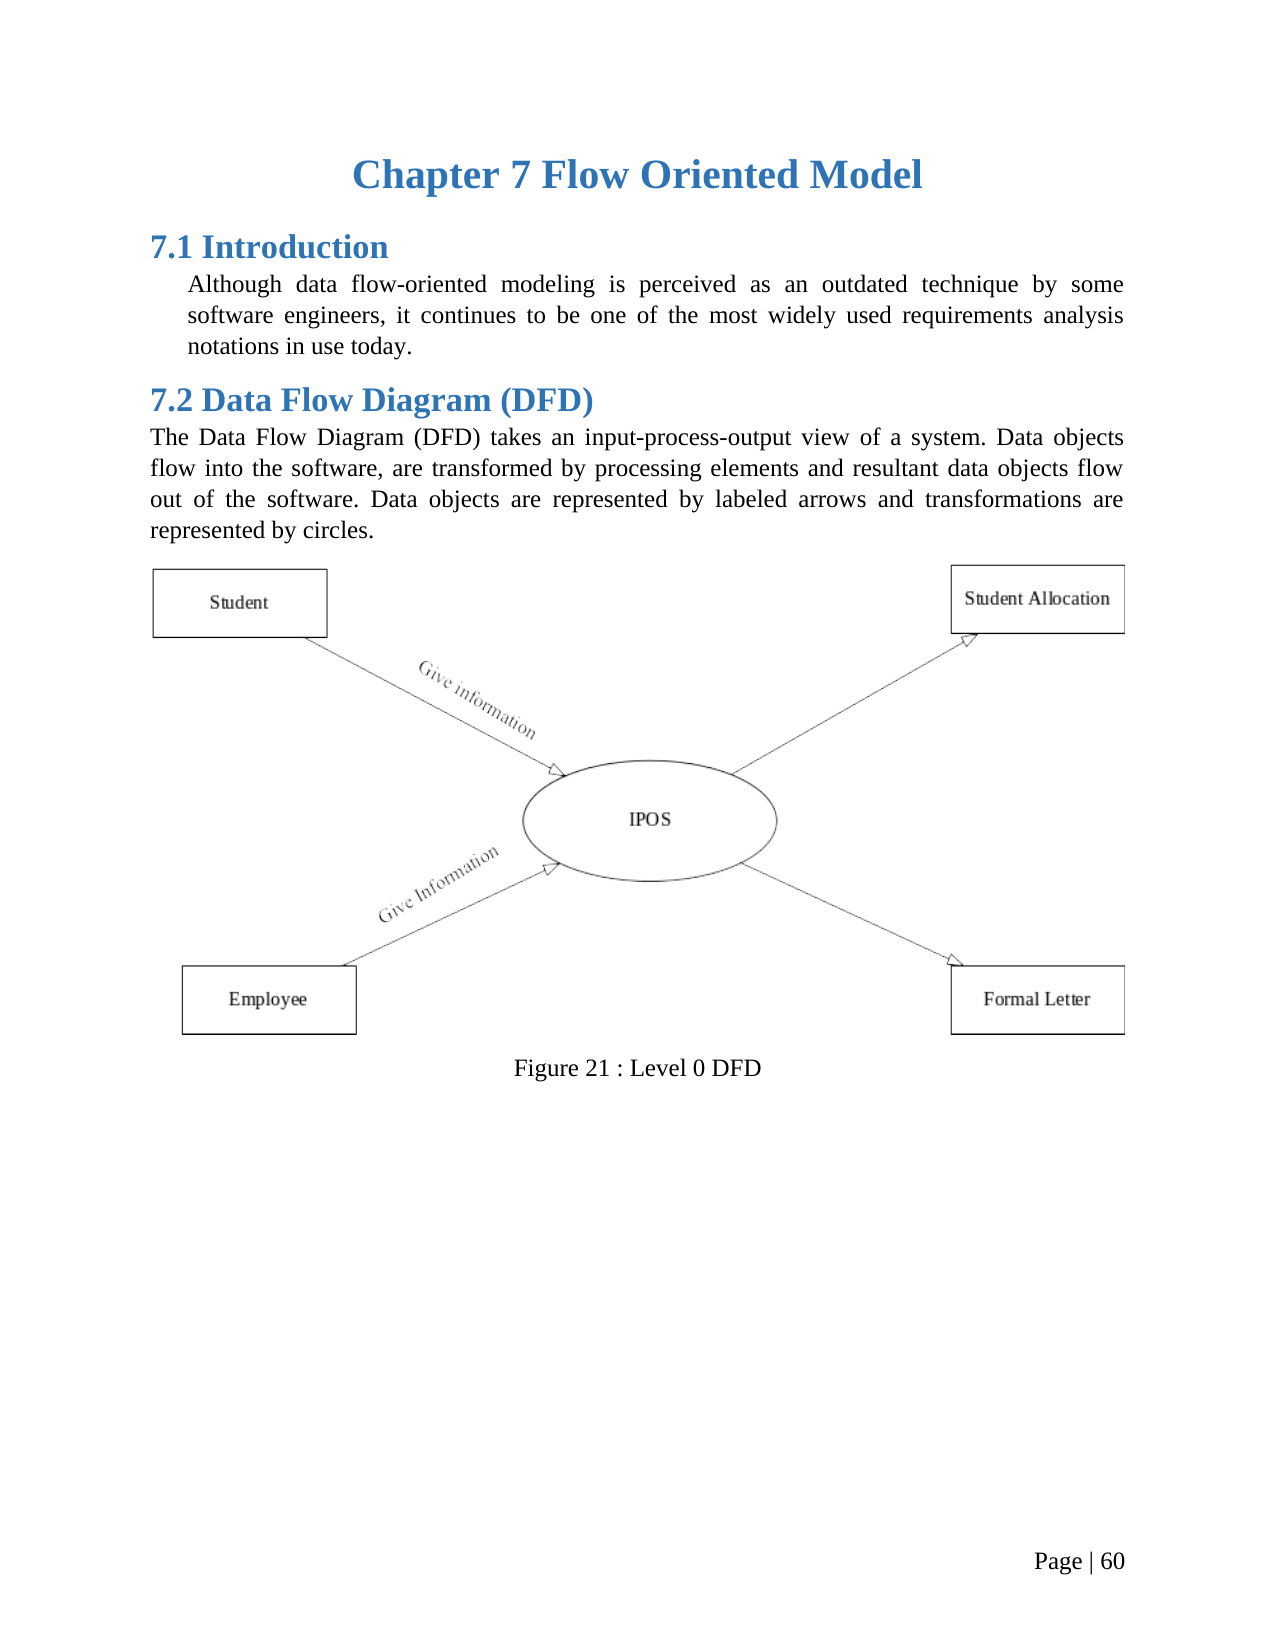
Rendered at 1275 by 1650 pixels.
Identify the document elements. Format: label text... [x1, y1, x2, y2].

text Figure 21 : Level 0 DFD [150, 1053, 1125, 1082]
text Although data flow-oriented modeling is perceived as an outdated technique by some software engineers, it continues to be one of the most widely used requirements analysis notations in use today. [187, 269, 1125, 360]
subtitle 7.2 Data Flow Diagram (DFD) [150, 379, 1125, 418]
subtitle Chapter 7 Flow Oriented Model [150, 150, 1125, 198]
subtitle 7.1 Introduction [150, 227, 1125, 266]
text The Data Flow Diagram (DFD) takes an input-process-output view of a system. Data objects flow into the software, are transformed by processing elements and resultant data objects flow out of the software. Data objects are represented by labeled arrows and transformations are represented by circles. [150, 422, 1125, 543]
